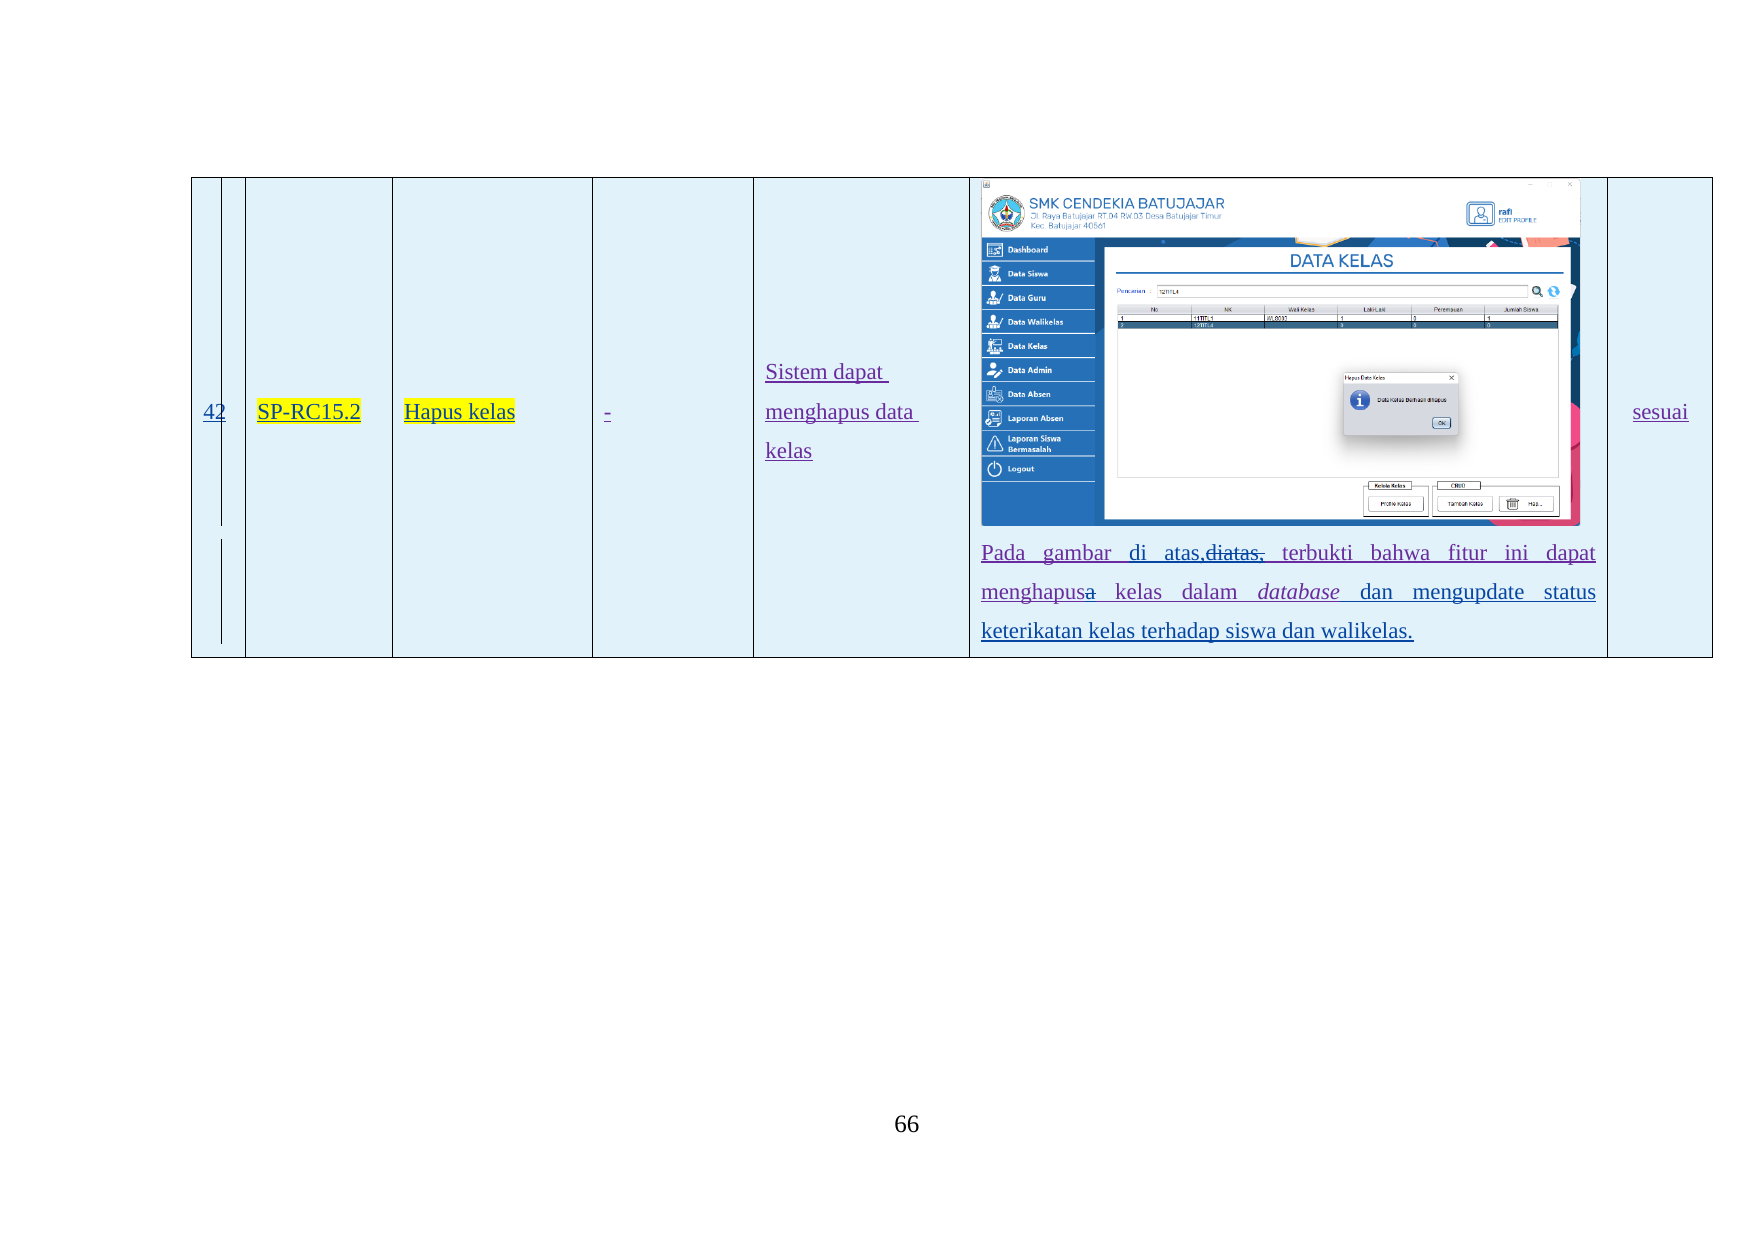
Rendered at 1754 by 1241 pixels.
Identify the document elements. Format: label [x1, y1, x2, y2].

picture [980, 178, 1581, 526]
